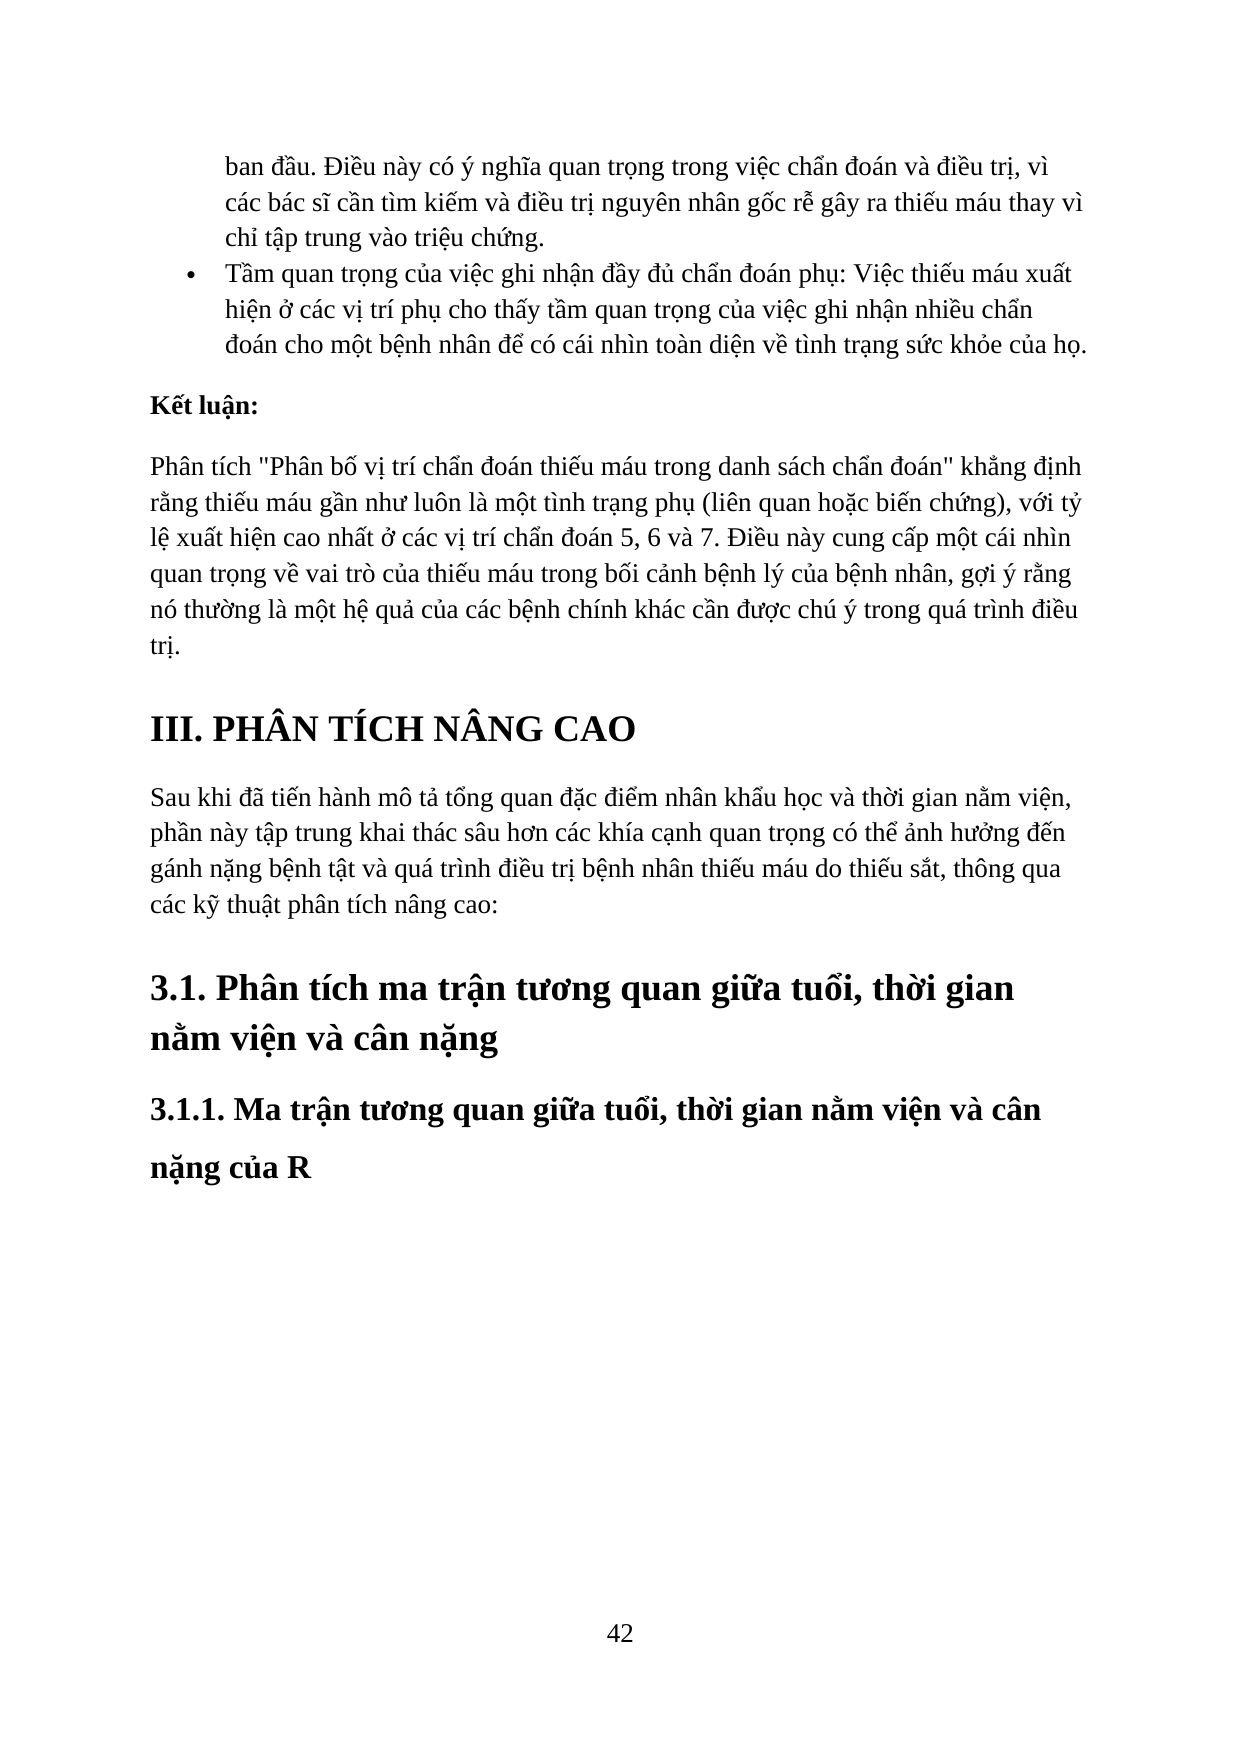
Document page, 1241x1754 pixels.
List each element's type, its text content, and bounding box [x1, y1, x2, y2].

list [187, 150, 1090, 253]
subtitle 3.1.1. Ma trận tương quan giữa tuổi, thời gian nằm viện và cân nặng của R [150, 1089, 1090, 1185]
text Sau khi đã tiến hành mô tả tổng quan đặc điểm nhân khẩu học và thời gian nằm viện, phần này tập trung khai thác sâu hơn các khía cạnh quan trọng có thể ảnh hưởng đến gánh nặng bệnh tật và quá trình điều trị bệnh nhân thiếu máu do thiếu sắt, thông qua các kỹ thuật phân tích nâng cao: [150, 781, 1090, 919]
text Kết luận: [150, 389, 1090, 421]
subtitle III. PHÂN TÍCH NÂNG CAO [150, 706, 1090, 749]
subtitle 3.1. Phân tích ma trận tương quan giữa tuổi, thời gian nằm viện và cân nặng [150, 965, 1090, 1058]
text Phân tích "Phân bố vị trí chẩn đoán thiếu máu trong danh sách chẩn đoán" khẳng định rằng thiếu máu gần như luôn là một tình trạng phụ (liên quan hoặc biến chứng), với tỷ lệ xuất hiện cao nhất ở các vị trí chẩn đoán 5, 6 và 7. Điều này cung cấp một cái nhìn quan trọng về vai trò của thiếu máu trong bối cảnh bệnh lý của bệnh nhân, gợi ý rằng nó thường là một hệ quả của các bệnh chính khác cần được chú ý trong quá trình điều trị. [150, 450, 1090, 660]
list Tầm quan trọng của việc ghi nhận đầy đủ chẩn đoán phụ: Việc thiếu máu xuất hiện ở các vị trí phụ cho thấy tầm quan trọng của việc ghi nhận nhiều chẩn đoán cho một bệnh nhân để có cái nhìn toàn diện về tình trạng sức khỏe của họ. [187, 257, 1090, 360]
